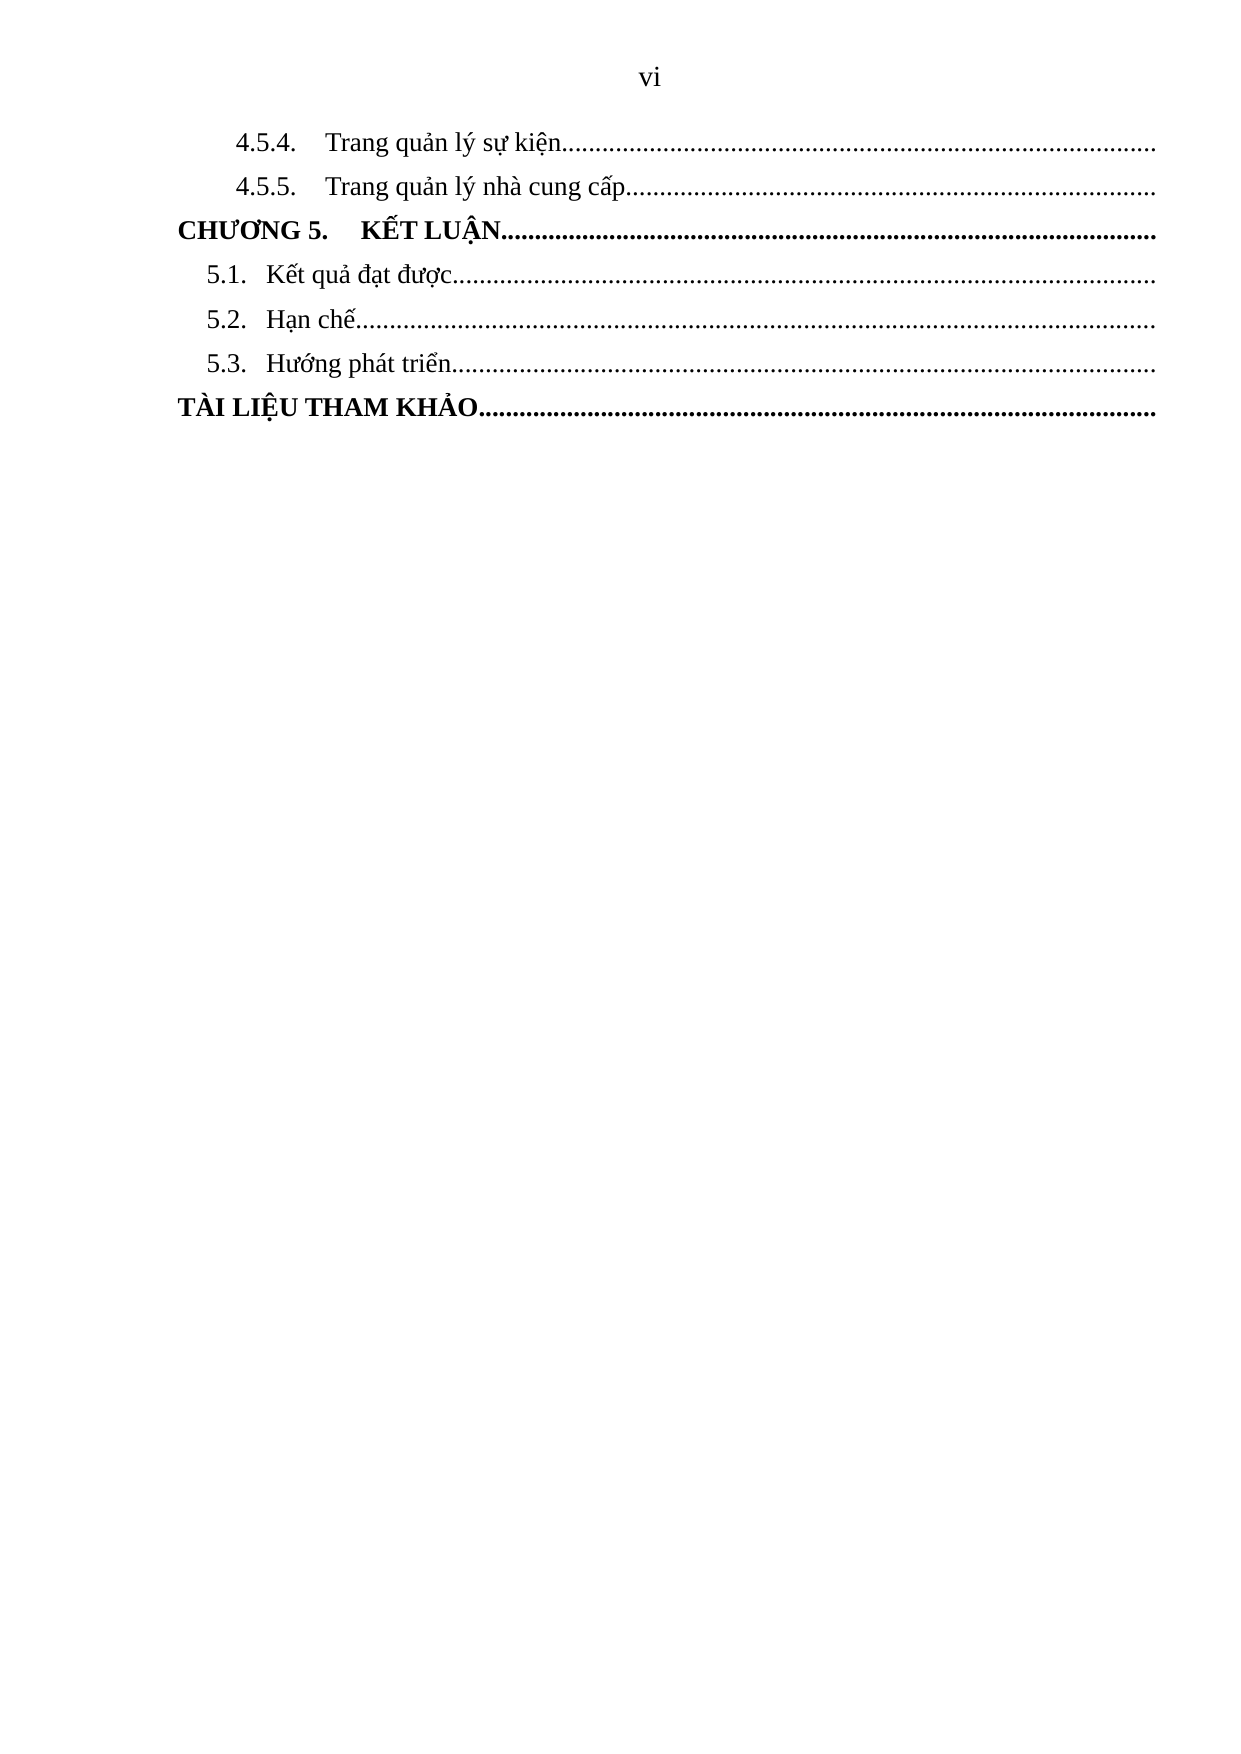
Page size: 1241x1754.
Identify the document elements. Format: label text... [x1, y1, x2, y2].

text CHƯƠNG 5. KẾT LUẬN 74 [177, 214, 1122, 246]
text 4.5.5. Trang quản lý nhà cung cấp 73 [236, 170, 1122, 201]
text 5.1. Kết quả đạt được 74 [206, 259, 1122, 290]
text 5.2. Hạn chế 75 [206, 303, 1122, 334]
text 4.5.4. Trang quản lý sự kiện 73 [236, 126, 1122, 157]
text TÀI LIỆU THAM KHẢO 77 [177, 391, 1122, 422]
text 5.3. Hướng phát triển 75 [206, 347, 1122, 378]
